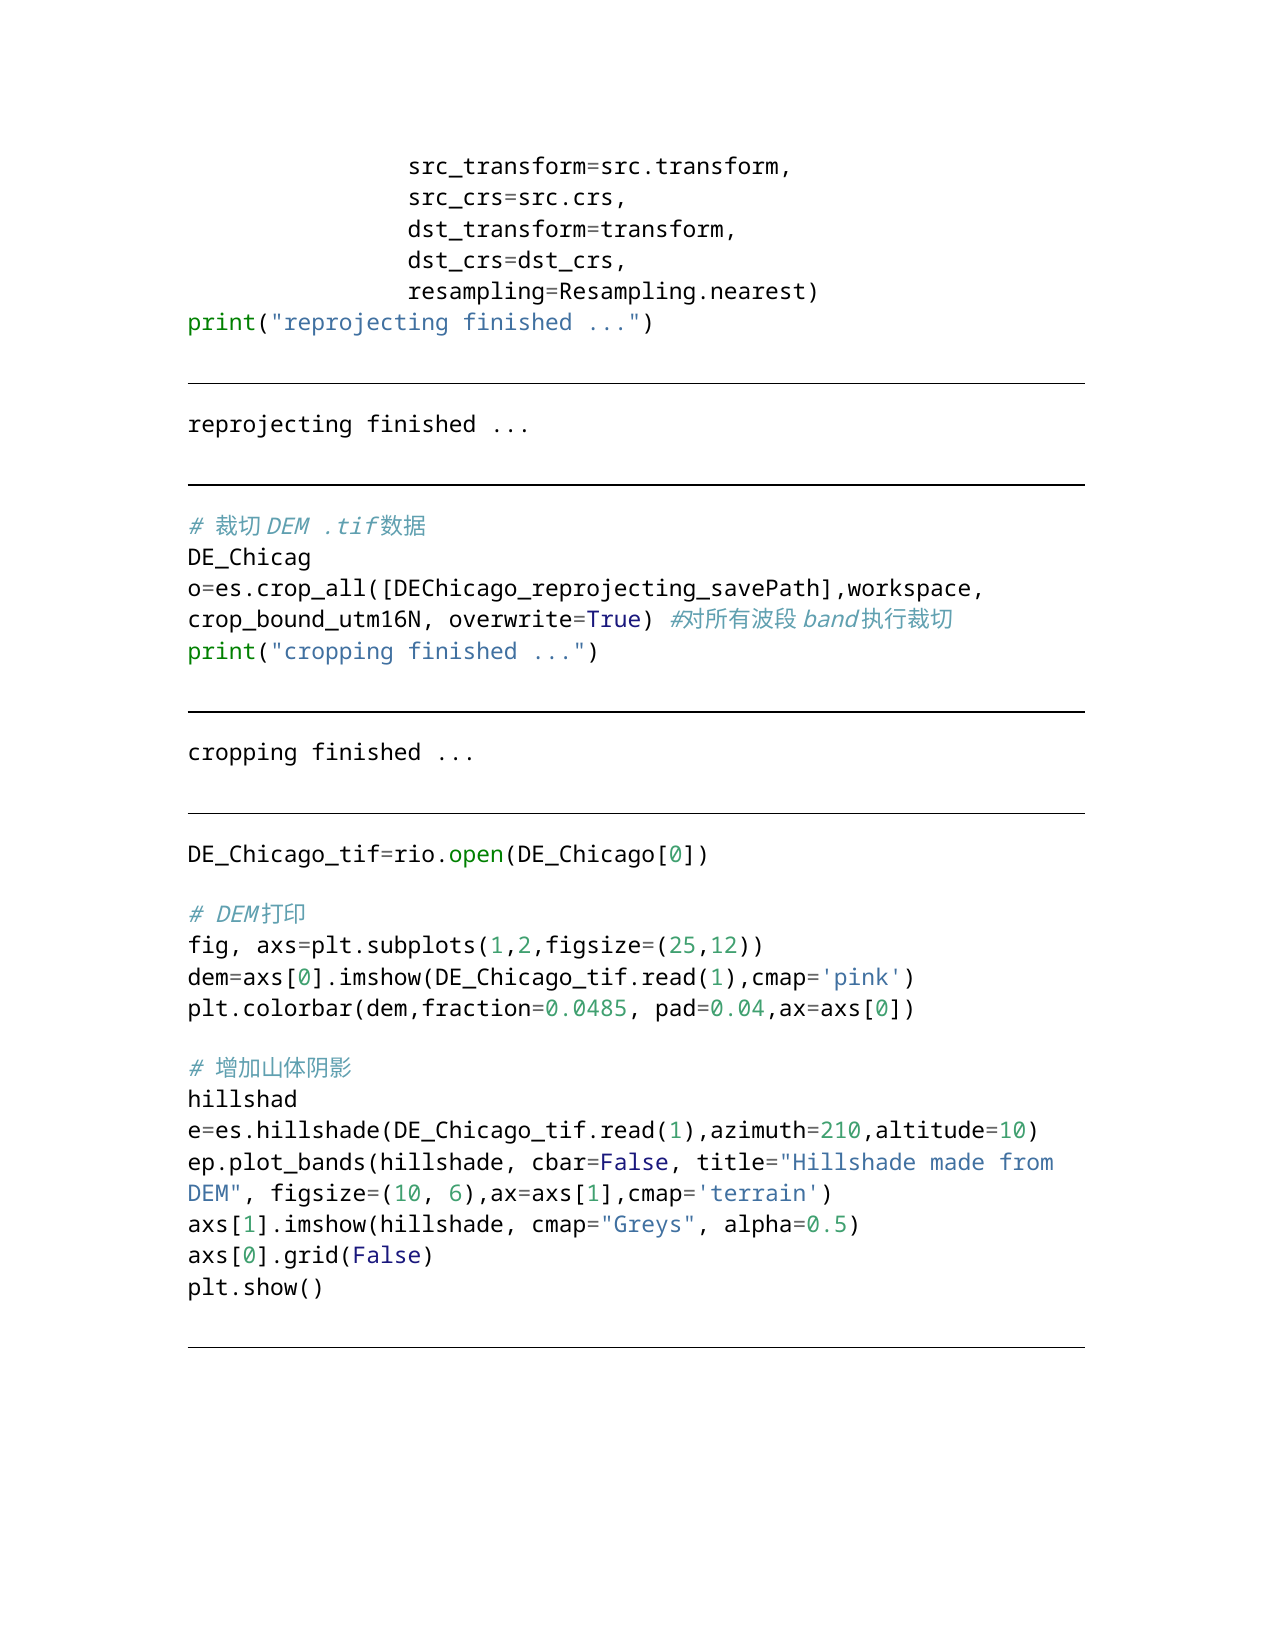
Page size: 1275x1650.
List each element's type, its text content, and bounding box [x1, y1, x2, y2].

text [187, 150, 1087, 337]
text reprojecting finished ... [187, 408, 1087, 439]
text cropping finished ... [187, 736, 1087, 767]
text DE_Chicago_tif=rio.open(DE_Chicago[0]) # DEM打印 fig, axs=plt.subplots(1,2,figsize=(25,12)) dem=axs[0].imshow(DE_Chicago_tif.read(1),cmap='pink') plt.colorbar(dem,fraction=0.0485, pad=0.04,ax=axs[0]) # 增加山体阴影 hillshade=es.hillshade(DE_Chicago_tif.read(1),azimuth=210,altitude=10) ep.plot_bands(hillshade, cbar=False, title="Hillshade made from DEM", figsize=(10, 6),ax=axs[1],cmap='terrain') axs[1].imshow(hillshade, cmap="Greys", alpha=0.5) axs[0].grid(False) plt.show() [187, 838, 1087, 1302]
text # 裁切DEM .tif数据 DE_Chicago=es.crop_all([DEChicago_reprojecting_savePath],workspace, crop_bound_utm16N, overwrite=True) #对所有波段band执行裁切 print("cropping finished ...") [187, 509, 1087, 666]
